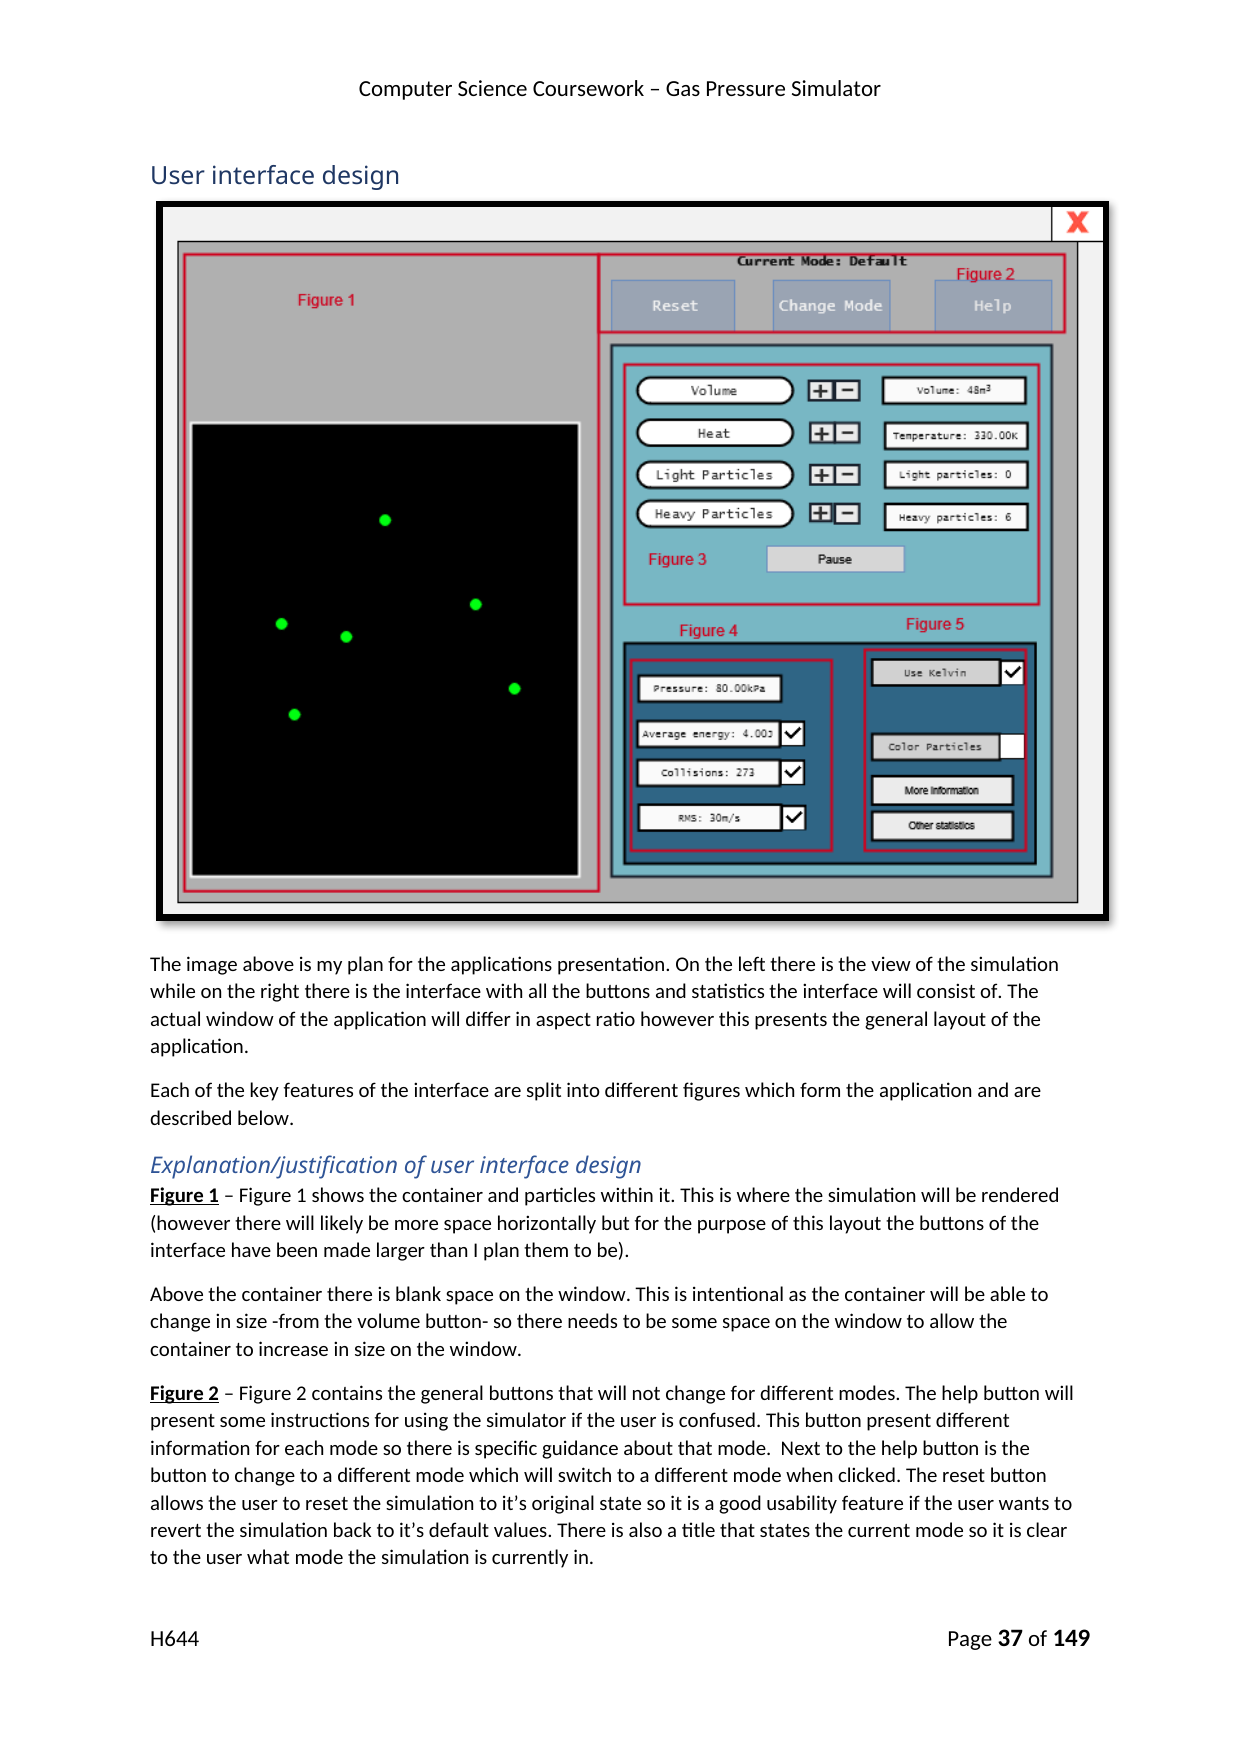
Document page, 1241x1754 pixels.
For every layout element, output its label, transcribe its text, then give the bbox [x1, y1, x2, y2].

text Each of the key features of the interface are split into different figures which form the application and are described below. [150, 1077, 1090, 1130]
text Figure 1 – Figure 1 shows the container and particles within it. This is where the simulation will be rendered (however there will likely be more space horizontally but for the purpose of this layout the buttons of the interface have been made larger than I plan them to be). [150, 1182, 1090, 1263]
text The image above is my plan for the applications presentation. On the left there is the view of the simulation while on the right there is the interface with all the buttons and statistics the interface will consist of. The actual window of the application will differ in aspect ratio however this presents the general layout of the application. [150, 951, 1090, 1059]
subtitle User interface design [150, 158, 1090, 192]
picture [163, 207, 1103, 914]
subtitle Explanation/justification of user interface design [150, 1149, 1090, 1180]
text Above the container there is blank space on the window. This is intentional as the container will be able to change in size -from the volume button- so there needs to be some space on the window to allow the container to increase in size on the window. [150, 1281, 1090, 1362]
text Figure 2 – Figure 2 contains the general buttons that will not change for different modes. The help button will present some instructions for using the simulator if the user is confused. This button present different information for each mode so there is specific guidance about that mode. Next to the help button is the button to change to a different mode which will switch to a different mode when clicked. The reset button allows the user to reset the simulation to it’s original state so it is a good usability feature if the user wants to revert the simulation back to it’s default values. There is also a title that states the current mode so it is clear to the user what mode the simulation is currently in. [150, 1380, 1090, 1570]
